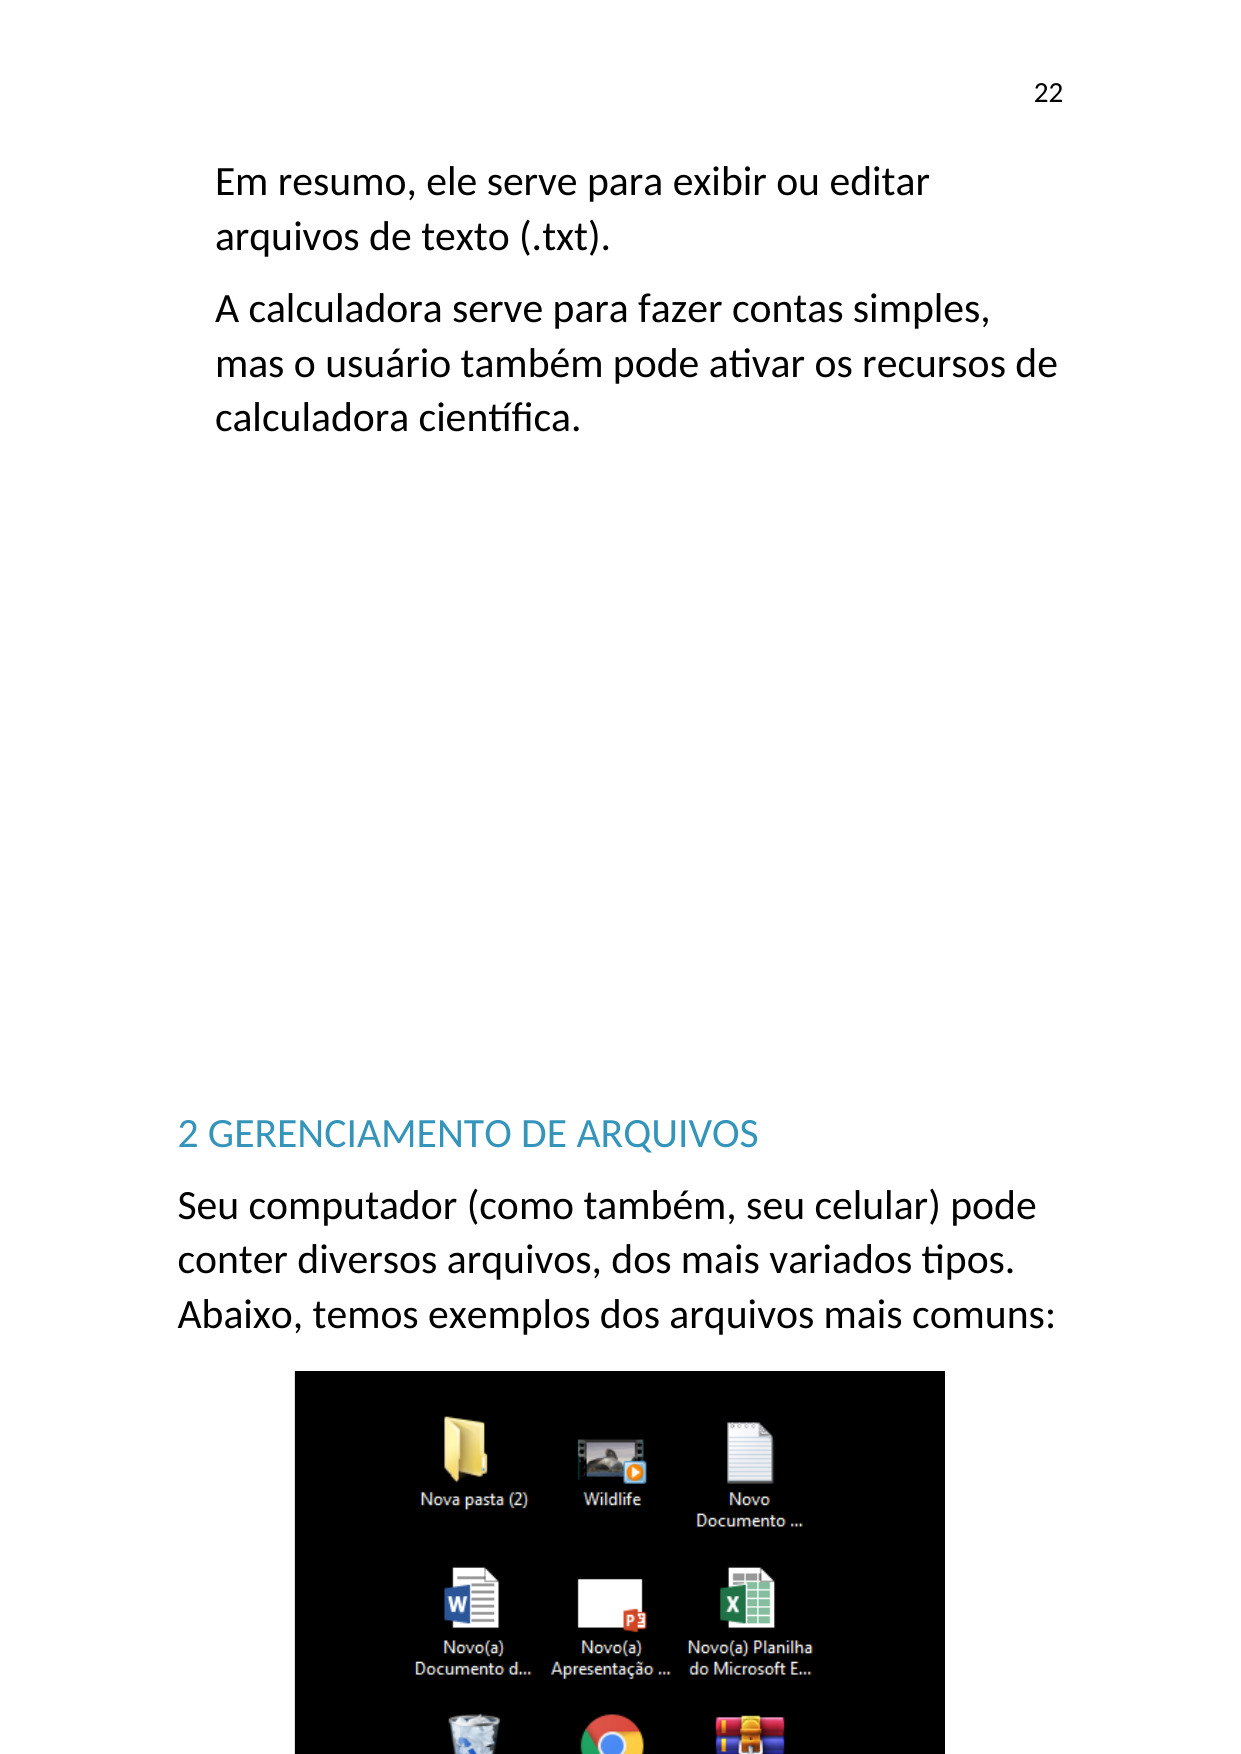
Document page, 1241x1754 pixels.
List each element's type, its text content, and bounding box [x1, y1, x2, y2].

text 2 GERENCIAMENTO DE ARQUIVOS [177, 1107, 1063, 1158]
text A calculadora serve para fazer contas simples, mas o usuário também pode ativar os recursos de calculadora científica. [215, 282, 1063, 442]
picture [294, 1371, 945, 1754]
text Seu computador (como também, seu celular) pode conter diversos arquivos, dos mais variados tipos. Abaixo, temos exemplos dos arquivos mais comuns: [177, 1179, 1063, 1339]
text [215, 155, 1063, 261]
